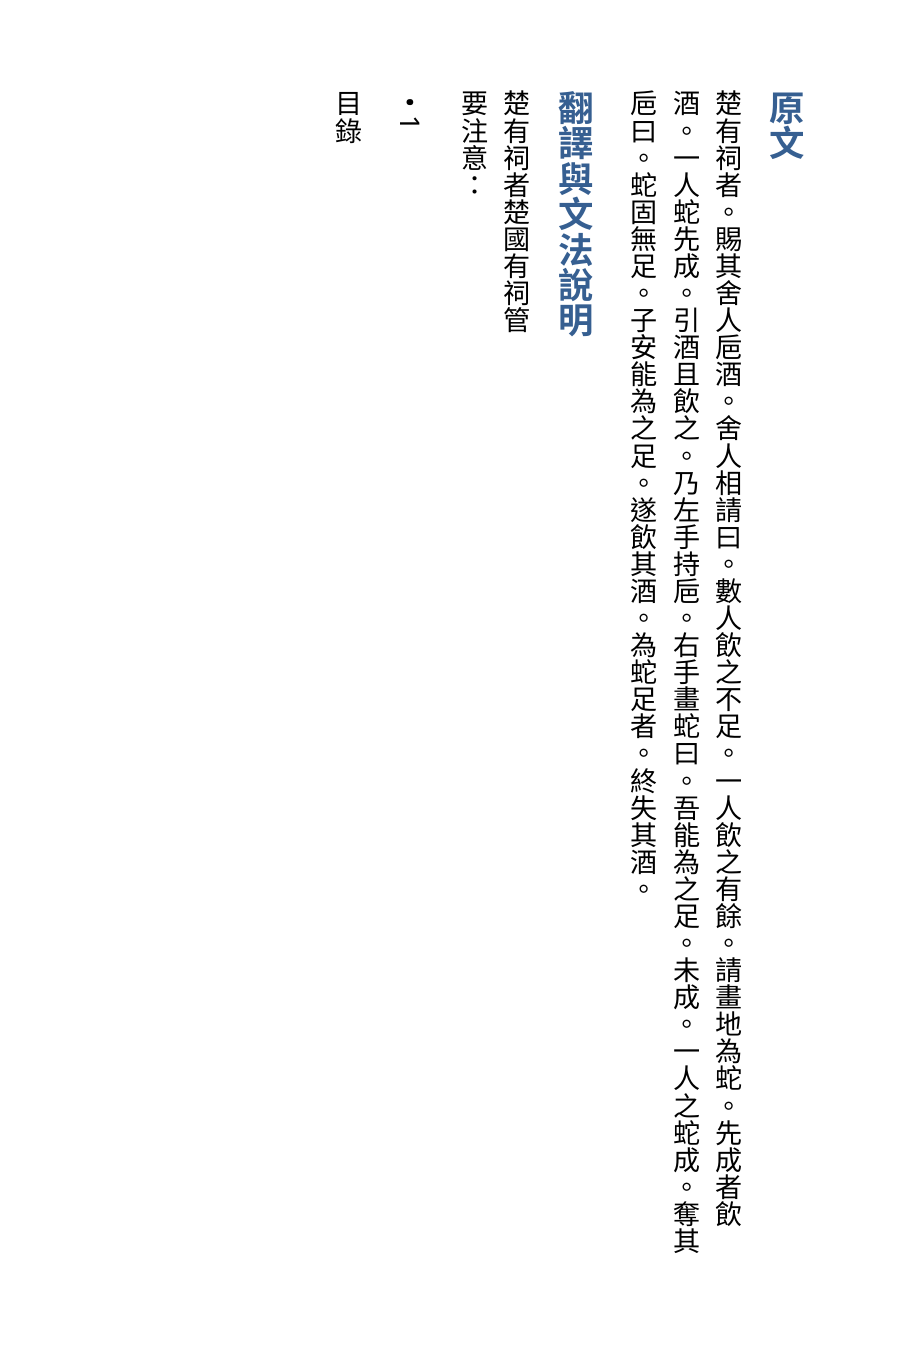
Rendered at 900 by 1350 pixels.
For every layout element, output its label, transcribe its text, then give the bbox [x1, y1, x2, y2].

subtitle 翻譯與文法說明 [550, 90, 598, 1260]
text 目錄 [329, 90, 366, 1260]
text 楚有祠者楚國有祠管 要注意： [455, 90, 534, 1260]
text 楚有祠者。賜其舍人巵酒。舍人相請曰。數人飲之不足。一人飲之有餘。請畫地為蛇。先成者飲酒。一人蛇先成。引酒且飲之。乃左手持巵。右手畫蛇曰。吾能為之足。未成。一人之蛇成。奪其巵曰。蛇固無足。子安能為之足。遂飲其酒。為蛇足者。終失其酒。 [624, 90, 746, 1260]
subtitle 原文 [762, 90, 810, 1260]
text • 1 [392, 97, 429, 1260]
